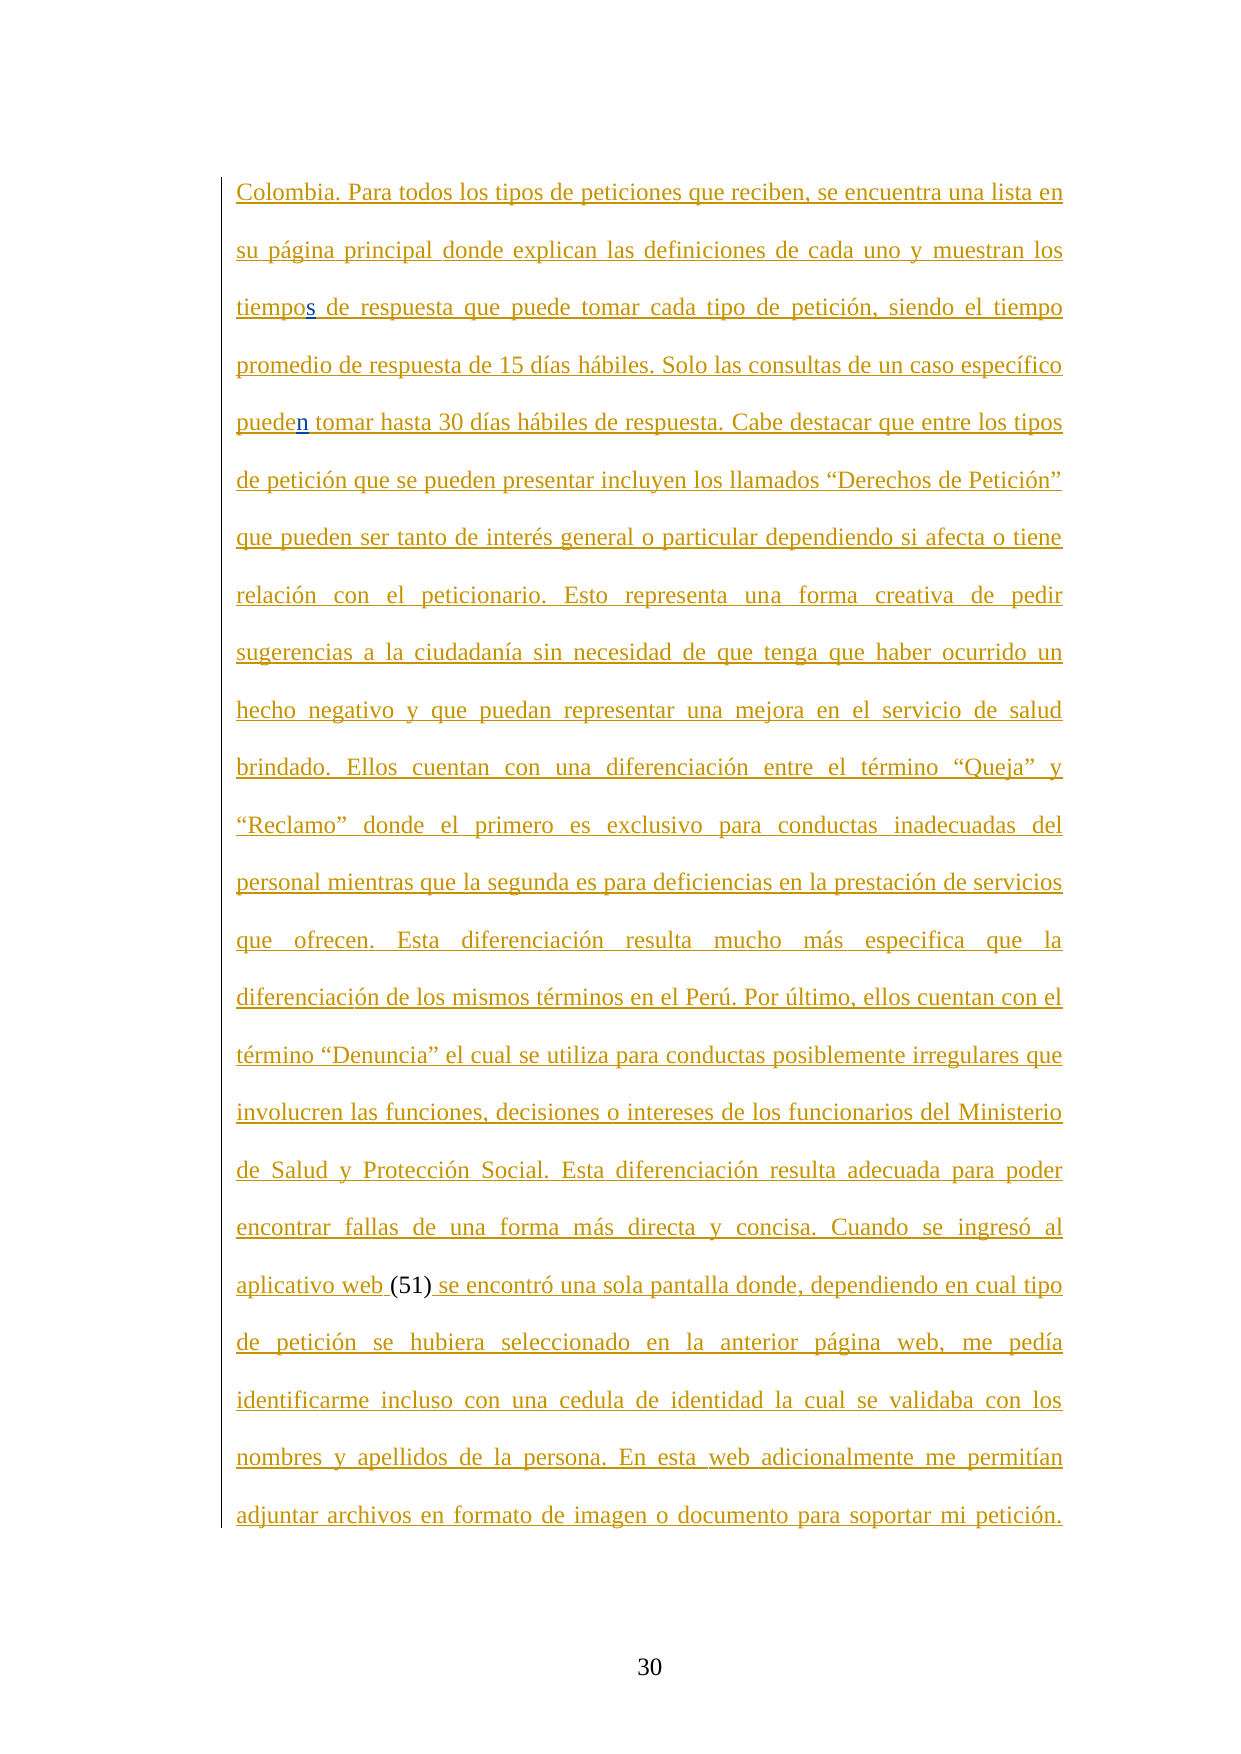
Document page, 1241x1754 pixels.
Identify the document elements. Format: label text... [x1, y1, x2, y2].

text (50)(51) [236, 836, 1063, 892]
text (50)(51) [236, 721, 1063, 777]
text (50)(51) [236, 1181, 1063, 1237]
text (50)(51) [236, 434, 1063, 547]
text (50)(51) [236, 1066, 1063, 1122]
text (50)(51) [236, 894, 1063, 950]
text (50)(51) [236, 204, 1063, 260]
text (50)(51) [236, 319, 1063, 375]
text (50)(51) [236, 1124, 1063, 1180]
text (50)(51) [236, 549, 1063, 605]
text (50)(51) [236, 1008, 1063, 1065]
text (50)(51) [236, 1354, 1063, 1410]
text (50)(51) [236, 1468, 1063, 1525]
text (50)(51) [236, 606, 1063, 662]
text (50)(51) [236, 376, 1063, 432]
text (50)(51) [236, 177, 1063, 202]
text (50)(51) [236, 1411, 1063, 1467]
text (50)(51) [236, 951, 1063, 1007]
text (50)(51) [236, 664, 1063, 720]
text (50)(51) [236, 261, 1063, 317]
text (50)(51) [236, 779, 1063, 835]
text (50)(51) [236, 1239, 1063, 1352]
